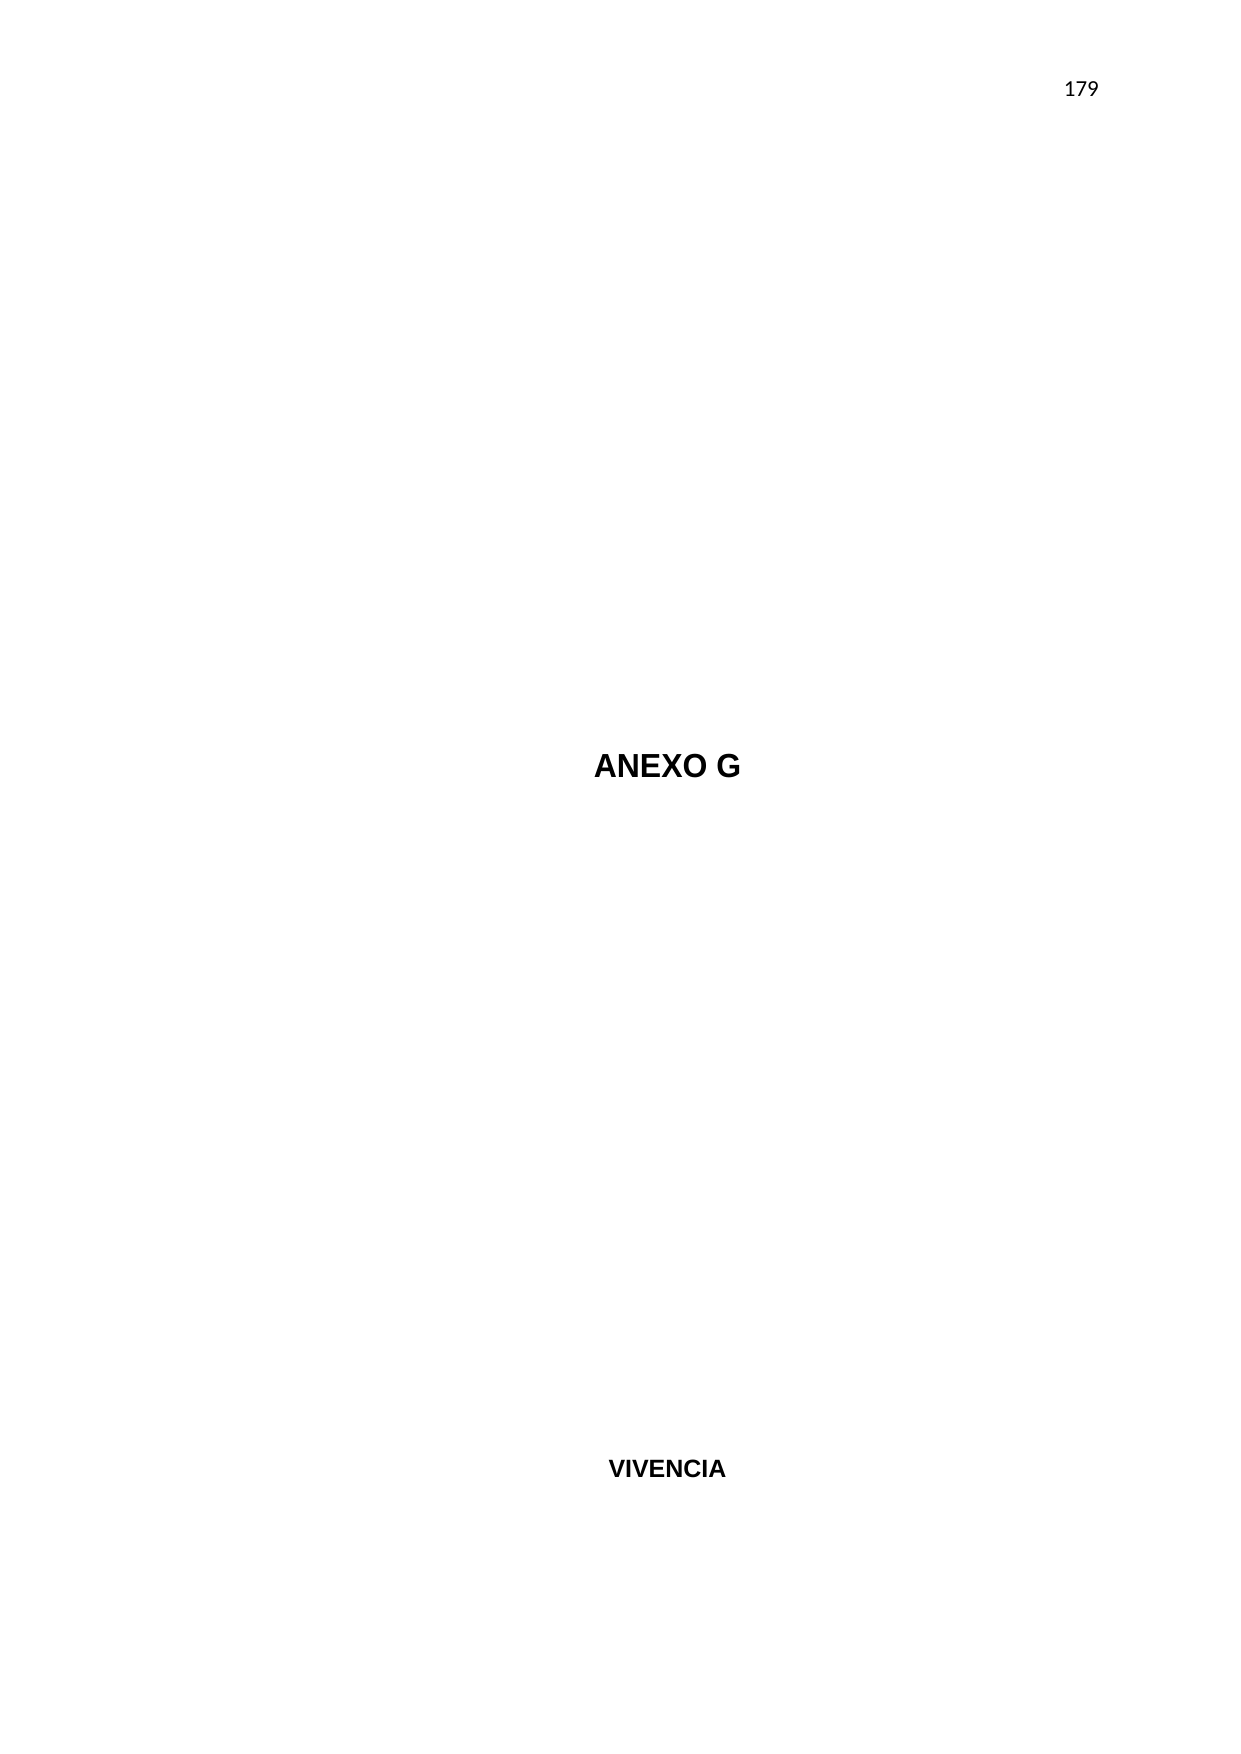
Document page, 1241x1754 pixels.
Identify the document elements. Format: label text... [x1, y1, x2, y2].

text ANEXO G [236, 746, 1098, 784]
text VIVENCIA [236, 1454, 1098, 1482]
